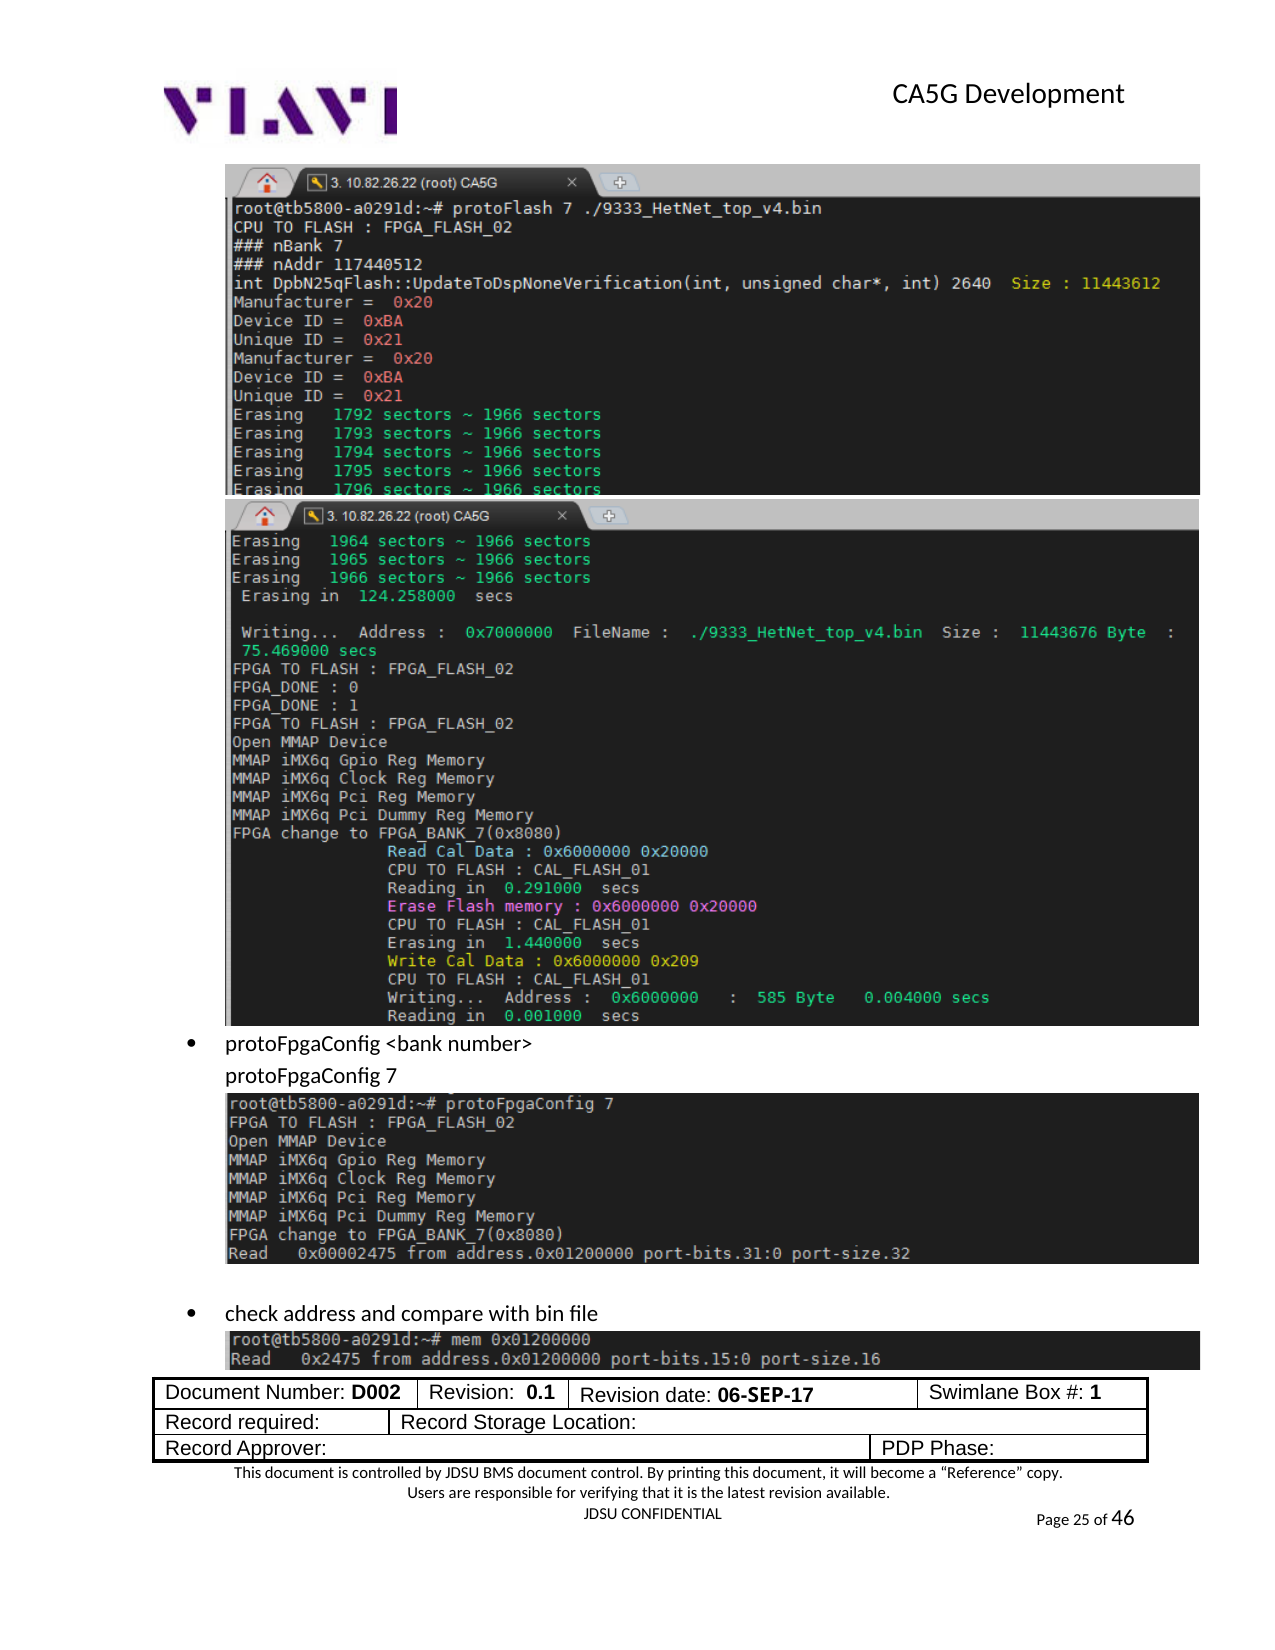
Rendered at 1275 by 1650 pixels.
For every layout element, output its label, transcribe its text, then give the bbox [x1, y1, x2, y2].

picture [225, 164, 1200, 495]
picture [162, 68, 397, 146]
picture [225, 1331, 1200, 1370]
picture [225, 1093, 1199, 1264]
picture [225, 499, 1199, 1026]
